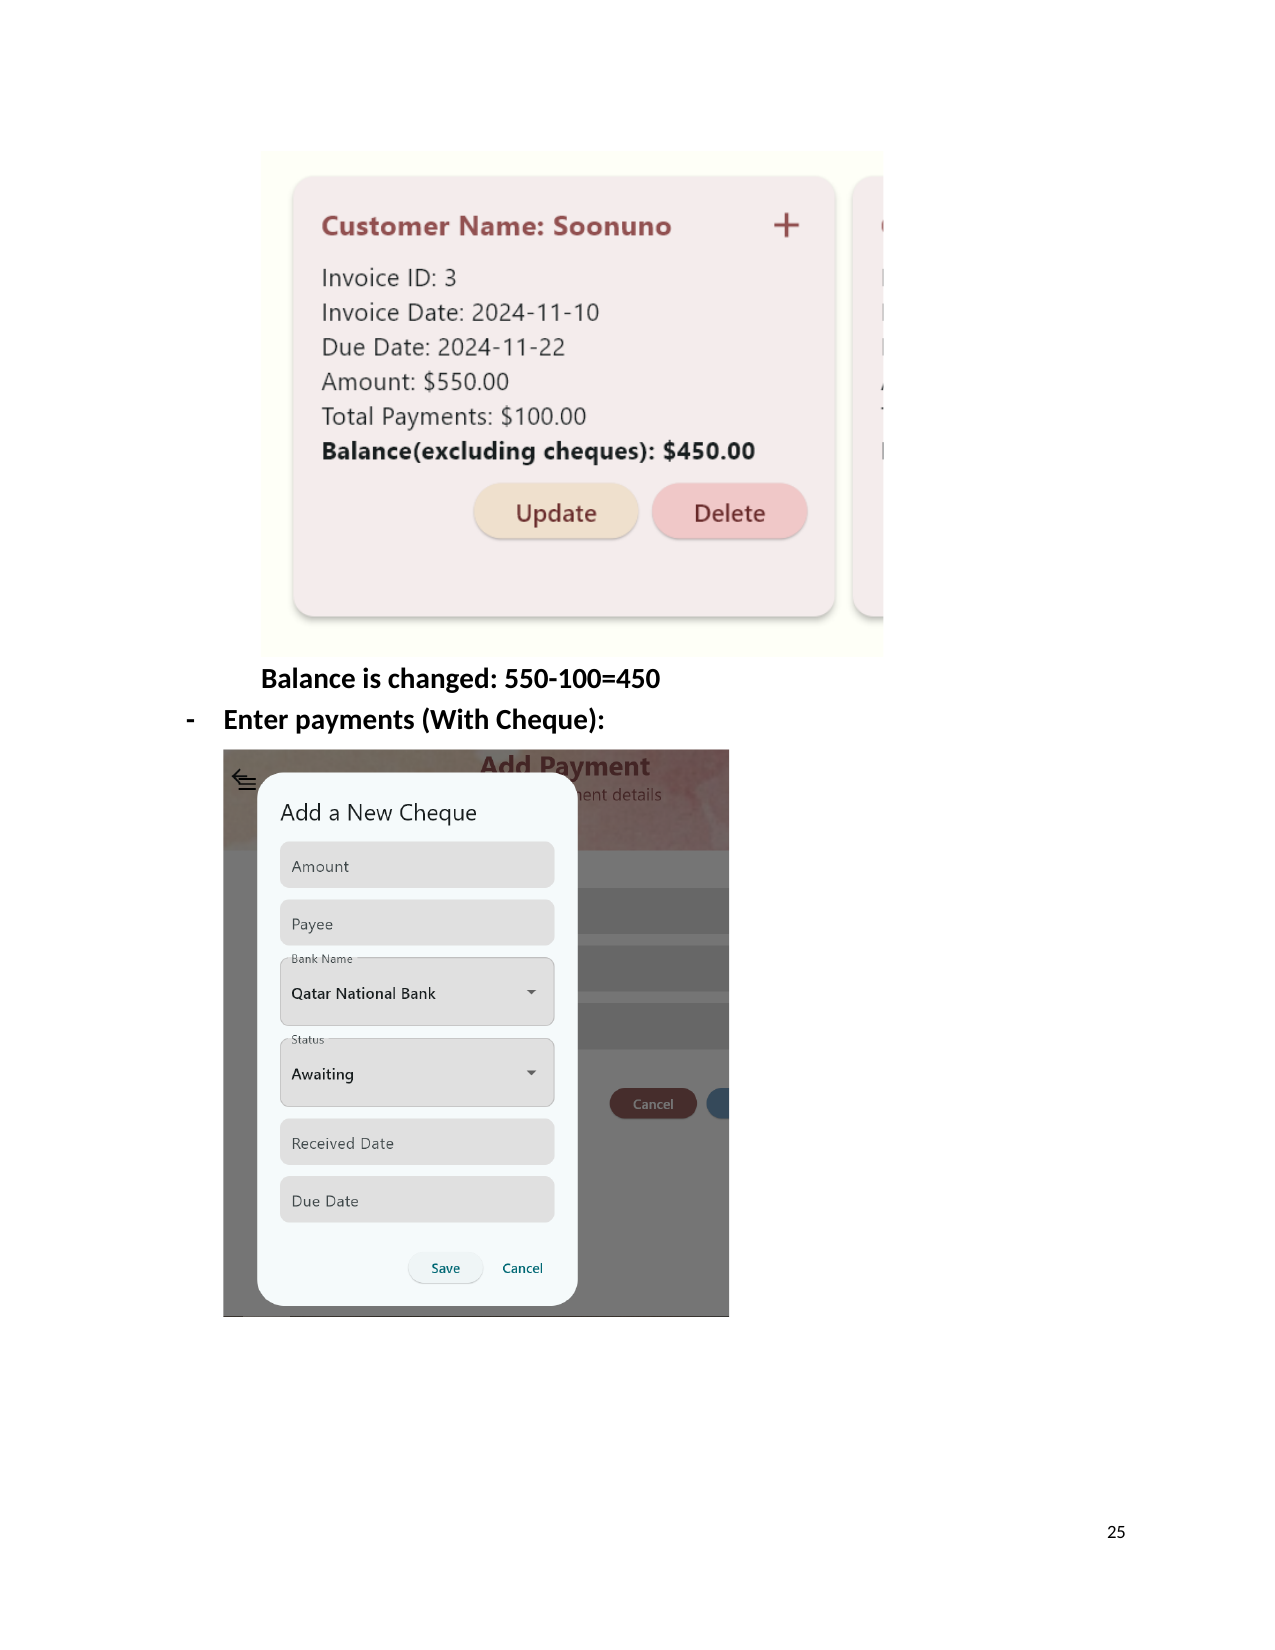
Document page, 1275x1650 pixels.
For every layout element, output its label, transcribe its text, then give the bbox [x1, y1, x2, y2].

list Balance is changed: 550-100=450 [261, 660, 1154, 696]
picture [223, 742, 730, 1317]
list Enter payments (With Cheque): [186, 701, 1154, 737]
picture [260, 151, 884, 657]
